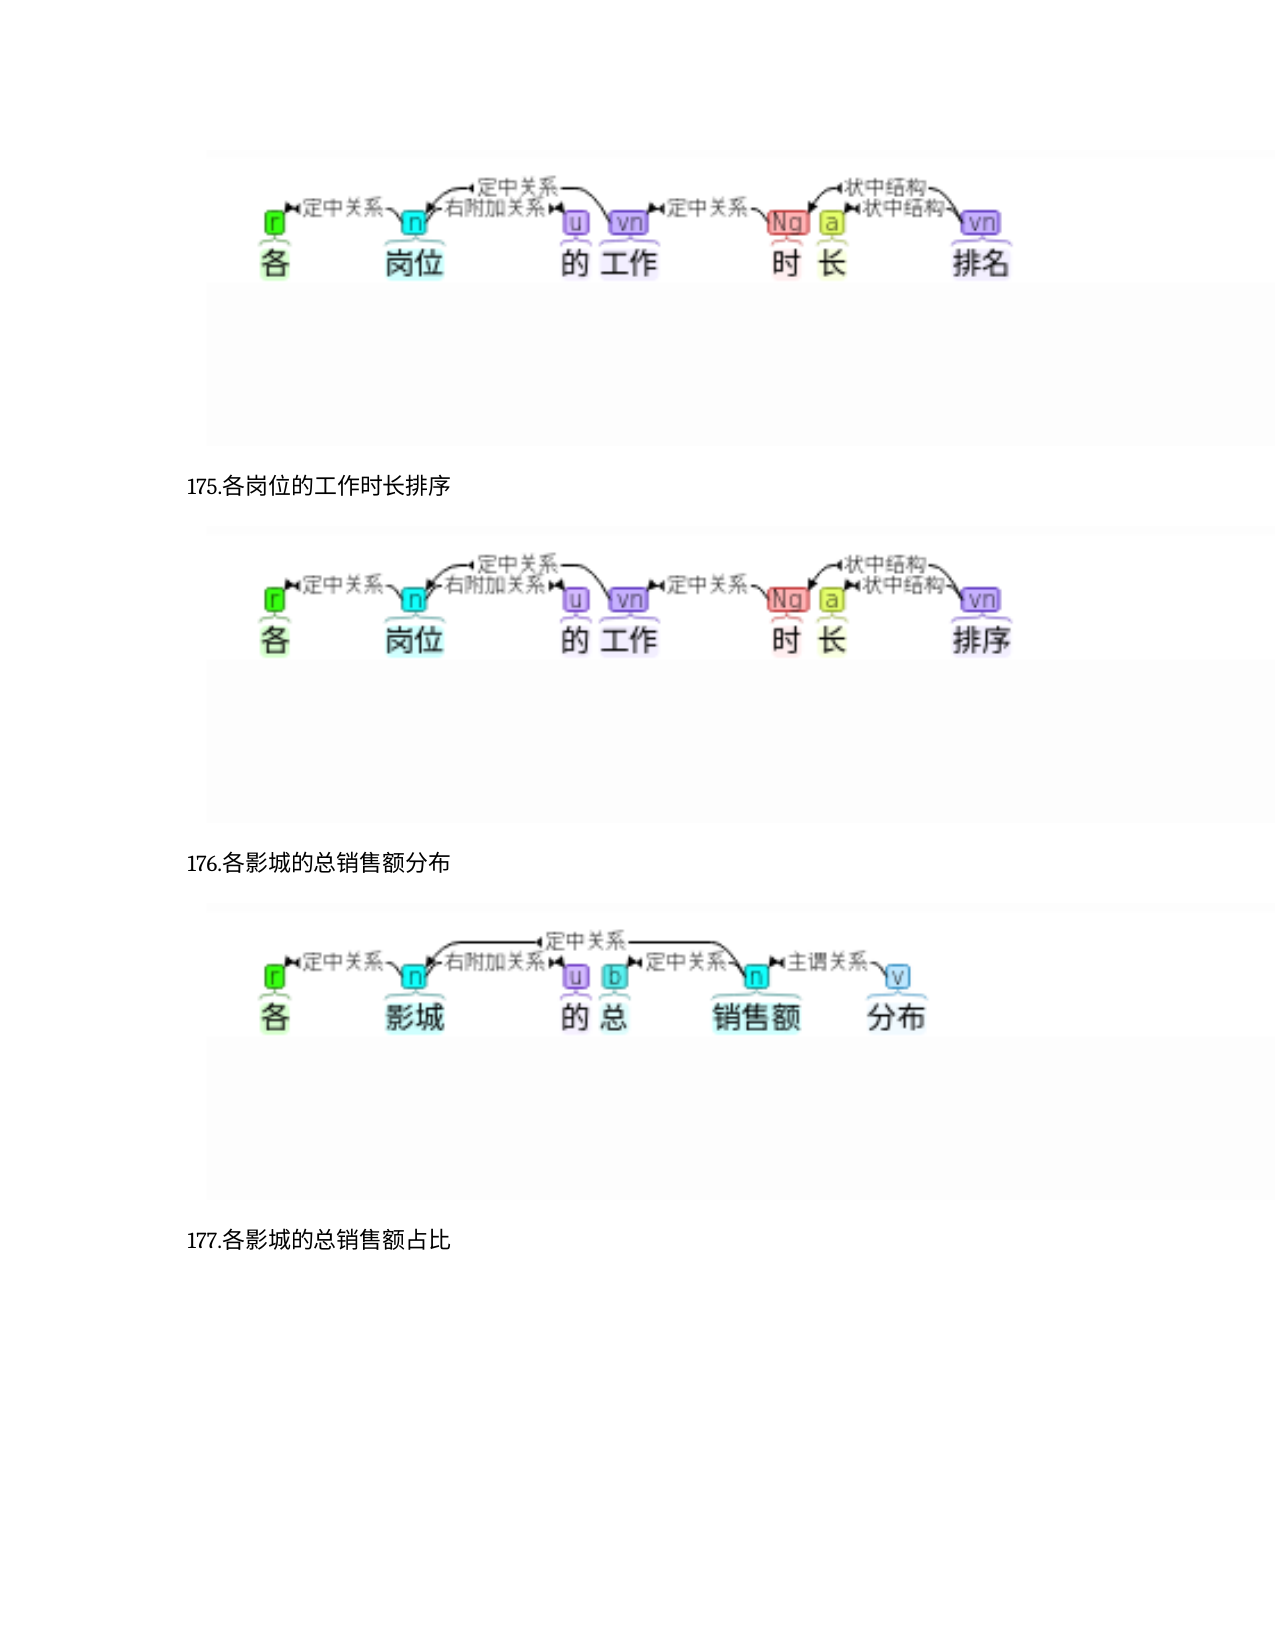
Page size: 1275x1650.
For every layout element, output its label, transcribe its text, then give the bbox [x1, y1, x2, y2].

picture [206, 150, 1275, 446]
picture [206, 526, 1275, 823]
text 175.各岗位的工作时长排序 [187, 470, 1087, 501]
text 176.各影城的总销售额分布 [187, 847, 1087, 878]
text 177.各影城的总销售额占比 [187, 1224, 1087, 1255]
picture [206, 903, 1275, 1200]
